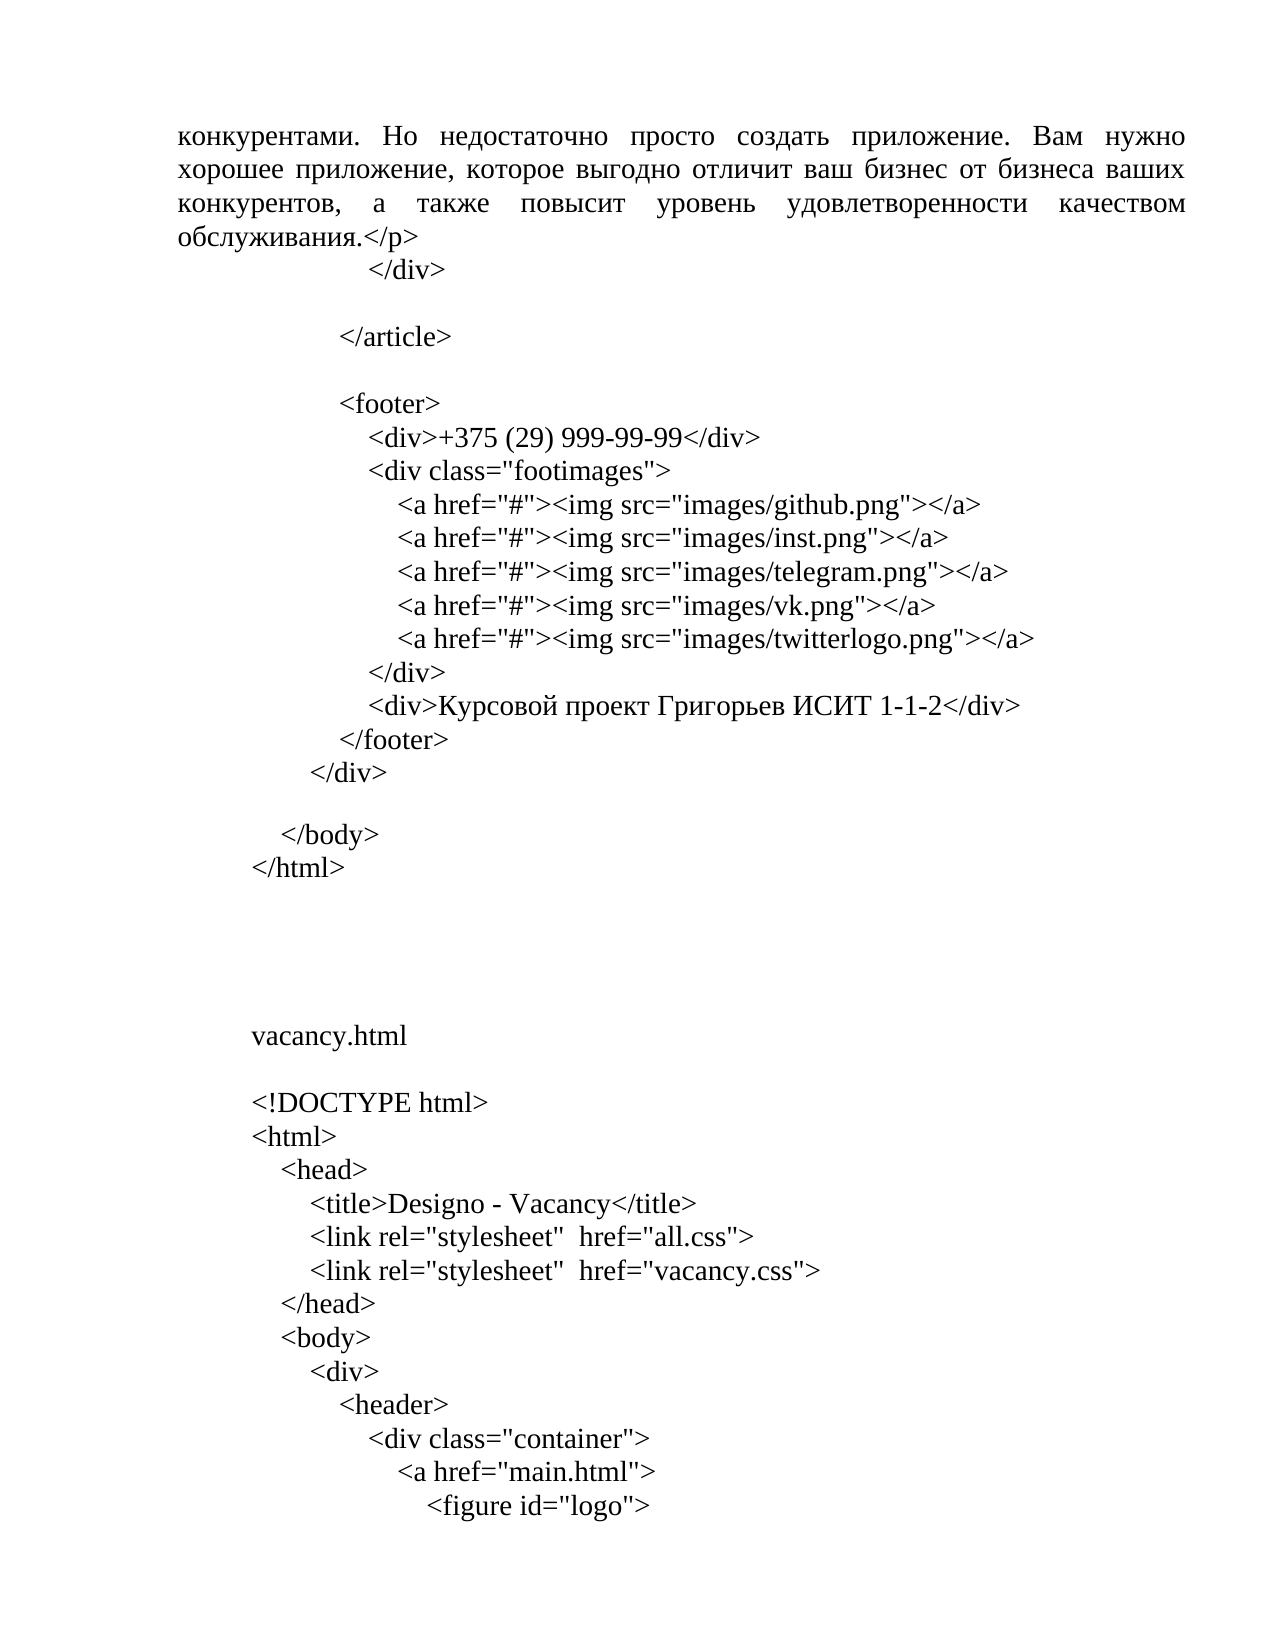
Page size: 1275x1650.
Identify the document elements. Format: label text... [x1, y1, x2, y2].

text <header> [177, 1387, 1186, 1421]
text <html> [177, 1119, 1186, 1152]
text <body> [177, 1320, 1186, 1354]
text <div class="container"> [177, 1421, 1186, 1454]
text <div> [177, 1354, 1186, 1387]
text </html> [177, 851, 1186, 884]
text </div> [177, 252, 1186, 286]
text <a href="#"><img src="images/vk.png"></a> [177, 588, 1186, 621]
text <link rel="stylesheet" href="vacancy.css"> [177, 1253, 1186, 1287]
text <head> [177, 1152, 1186, 1186]
text <a href="main.html"> [177, 1454, 1186, 1488]
text </div> [177, 755, 1186, 789]
text <a href="#"><img src="images/telegram.png"></a> [177, 554, 1186, 588]
text <div class="footimages"> [177, 453, 1186, 487]
text </div> [177, 655, 1186, 688]
text </body> [177, 817, 1186, 851]
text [177, 118, 1186, 252]
text vacancy.html [177, 1018, 1186, 1052]
text </head> [177, 1287, 1186, 1320]
text <title>Designo - Vacancy</title> [177, 1186, 1186, 1219]
text <footer> [177, 386, 1186, 420]
text </footer> [177, 722, 1186, 755]
text <link rel="stylesheet" href="all.css"> [177, 1219, 1186, 1253]
text </article> [177, 319, 1186, 353]
text <a href="#"><img src="images/github.png"></a> [177, 487, 1186, 521]
text <a href="#"><img src="images/twitterlogo.png"></a> [177, 621, 1186, 655]
text <figure id="logo"> [177, 1488, 1186, 1521]
text <div>Курсовой проект Григорьев ИСИТ 1-1-2</div> [177, 688, 1186, 722]
text <a href="#"><img src="images/inst.png"></a> [177, 521, 1186, 554]
text <div>+375 (29) 999-99-99</div> [177, 420, 1186, 453]
text <!DOCTYPE html> [177, 1085, 1186, 1119]
